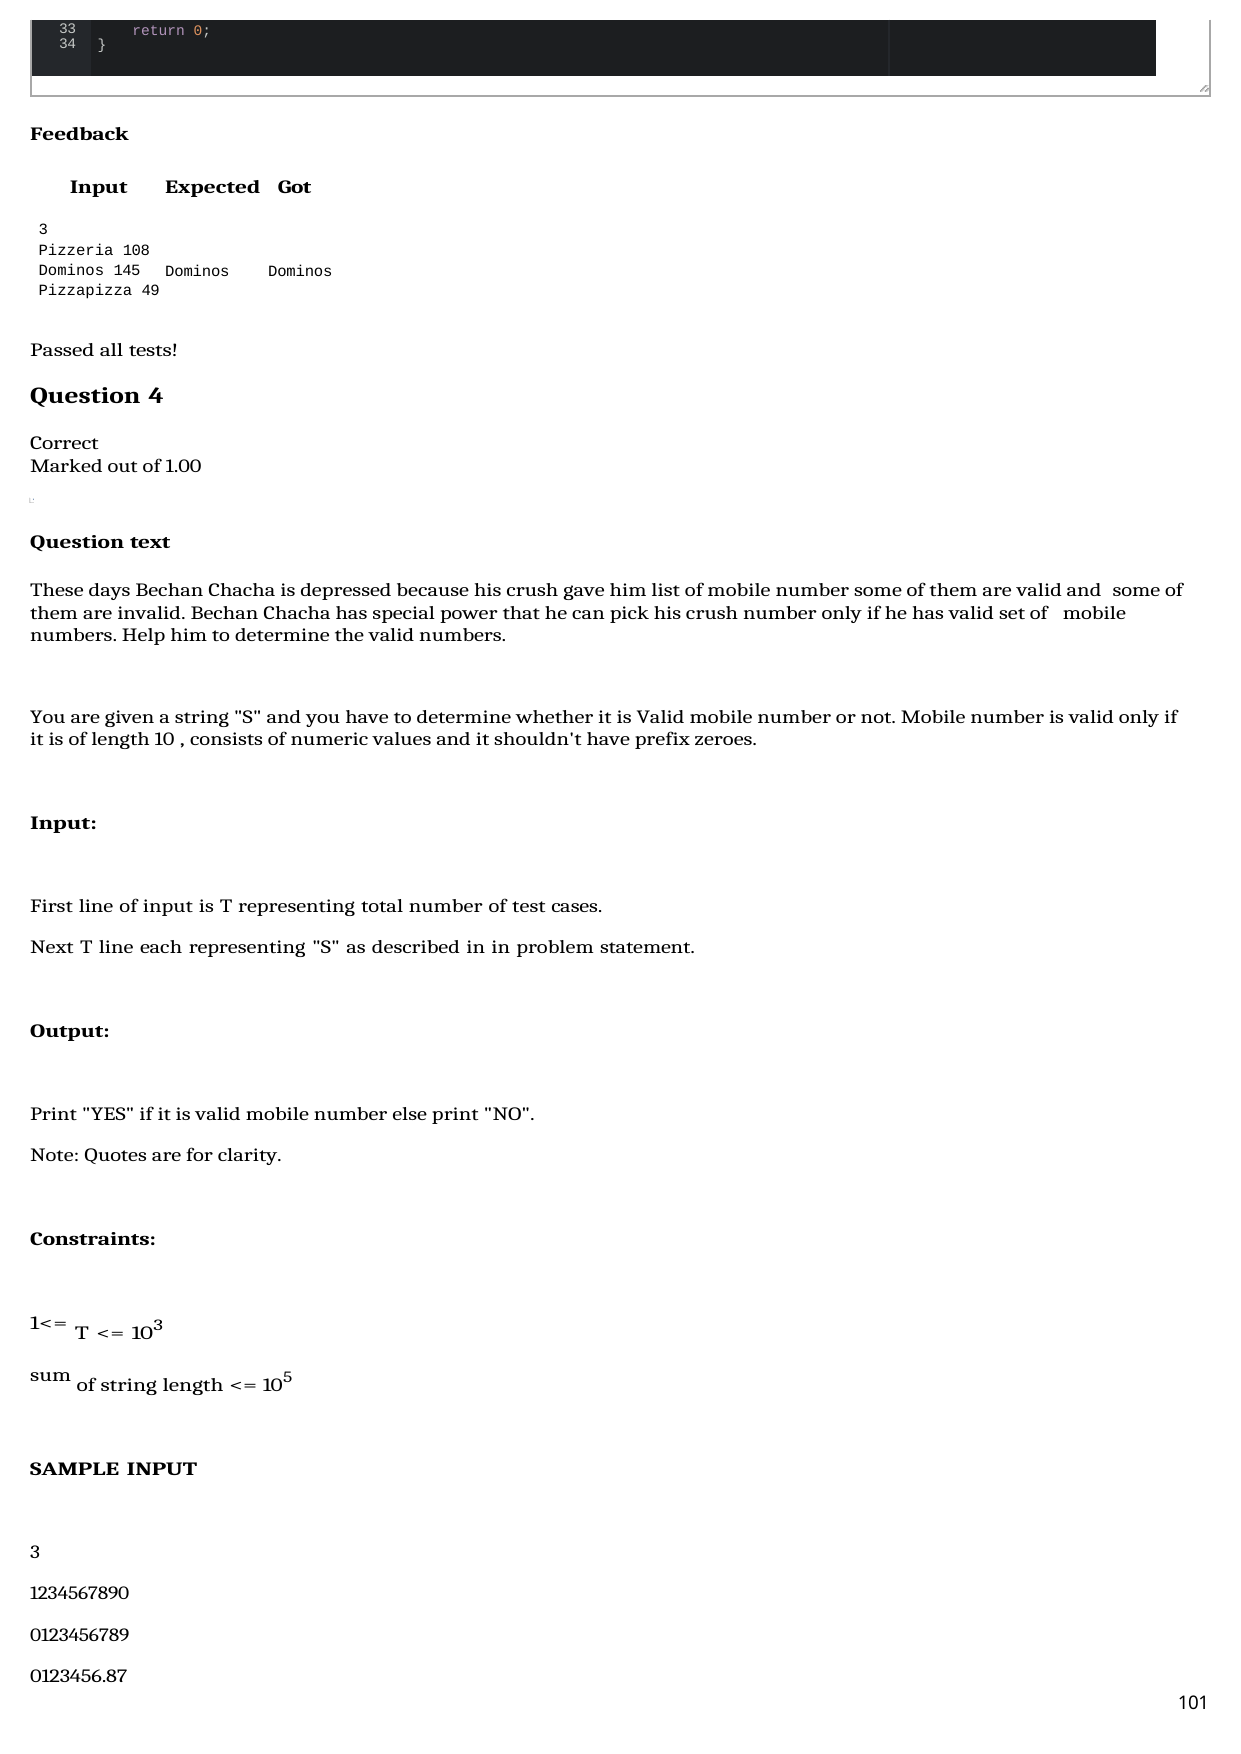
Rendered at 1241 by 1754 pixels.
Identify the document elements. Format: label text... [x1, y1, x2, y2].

subtitle SAMPLE INPUT [30, 1458, 1226, 1480]
text First line of input is T representing total number of test cases. [30, 895, 1226, 917]
text 1234567890 [30, 1583, 1226, 1604]
subtitle Question 4 [30, 382, 1226, 409]
text 0123456789 [30, 1624, 1226, 1646]
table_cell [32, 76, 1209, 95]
picture [1200, 85, 1210, 93]
text Passed all tests! [30, 339, 1226, 361]
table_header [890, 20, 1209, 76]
text Dominos Dominos [165, 263, 1226, 281]
text Pizzeria 108 [38, 242, 160, 259]
text Pizzapizza 49 [38, 283, 160, 300]
text 0123456.87 [30, 1666, 1226, 1688]
subtitle Input: [30, 813, 1226, 834]
text Dominos 145 [38, 262, 160, 280]
text sum of string length <= 105 [30, 1364, 1226, 1396]
text 3 [30, 1541, 1226, 1563]
text Correct [30, 433, 1226, 454]
text 101 [15, 1690, 1209, 1715]
text These days Bechan Chacha is depressed because his crush gave him list of mobile number some of them are valid and some of them are invalid. Bechan Chacha has special power that he can pick his crush number only if he has valid set of mobile numbers. Help him to determine the valid numbers. [30, 580, 1194, 646]
text You are given a string "S" and you have to determine whether it is Valid mobile number or not. Mobile number is valid only if it is of length 10 , consists of numeric values and it shouldn't have prefix zeroes. [30, 707, 1194, 751]
text Print "YES" if it is valid mobile number else print "NO". Note: Quotes are for clarity. [30, 1104, 566, 1166]
subtitle Output: [30, 1021, 1226, 1043]
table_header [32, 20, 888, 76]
text 1<= T <= 103 [30, 1312, 1226, 1344]
text Input Expected Got [69, 176, 1226, 198]
text Next T line each representing "S" as described in in problem statement. [30, 937, 1226, 958]
text 3 [38, 221, 160, 239]
subtitle Constraints: [30, 1229, 1226, 1251]
text Marked out of 1.00 Flag question [30, 455, 218, 505]
subtitle Feedback [30, 123, 1226, 145]
subtitle Question text [30, 532, 1226, 553]
